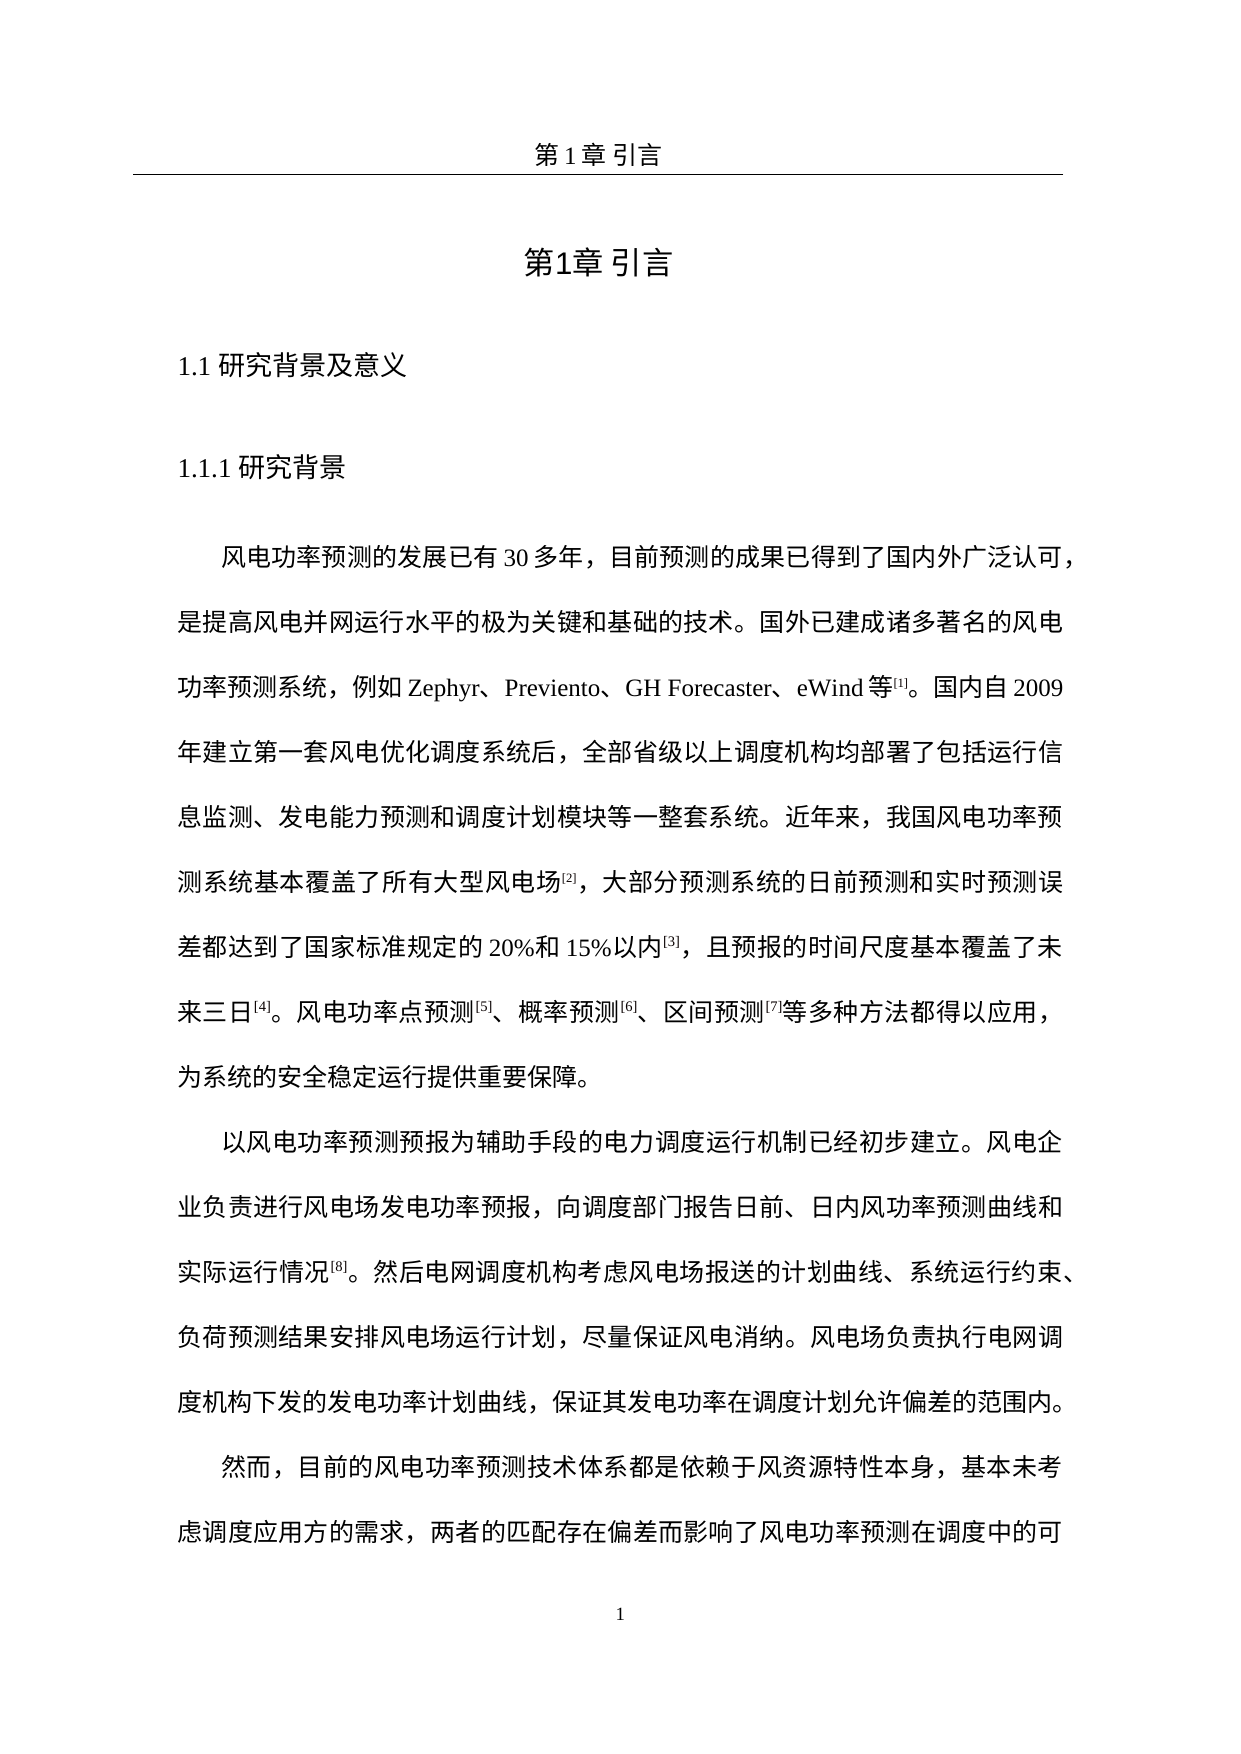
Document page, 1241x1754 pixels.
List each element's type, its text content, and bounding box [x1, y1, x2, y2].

subtitle 1.1 研究背景及意义 [177, 331, 1063, 396]
text 以风电功率预测预报为辅助手段的电力调度运行机制已经初步建立。风电企业负责进行风电场发电功率预报，向调度部门报告日前、日内风功率预测曲线和实际运行情况[8]。然后电网调度机构考虑风电场报送的计划曲线、系统运行约束、负荷预测结果安排风电场运行计划，尽量保证风电消纳。风电场负责执行电网调度机构下发的发电功率计划曲线，保证其发电功率在调度计划允许偏差的范围内。 [177, 1108, 1063, 1433]
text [177, 1433, 1063, 1563]
subtitle 引言 [177, 228, 1063, 293]
text 风电功率预测的发展已有30多年，目前预测的成果已得到了国内外广泛认可，是提高风电并网运行水平的极为关键和基础的技术。国外已建成诸多著名的风电功率预测系统，例如Zephyr、Previento、GH Forecaster、eWind等[1]。国内自2009年建立第一套风电优化调度系统后，全部省级以上调度机构均部署了包括运行信息监测、发电能力预测和调度计划模块等一整套系统。近年来，我国风电功率预测系统基本覆盖了所有大型风电场[2]，大部分预测系统的日前预测和实时预测误差都达到了国家标准规定的20%和15%以内[3]，且预报的时间尺度基本覆盖了未来三日[4]。风电功率点预测[5]、概率预测[6]、区间预测[7]等多种方法都得以应用，为系统的安全稳定运行提供重要保障。 [177, 523, 1063, 1108]
subtitle 1.1.1 研究背景 [177, 433, 1063, 498]
